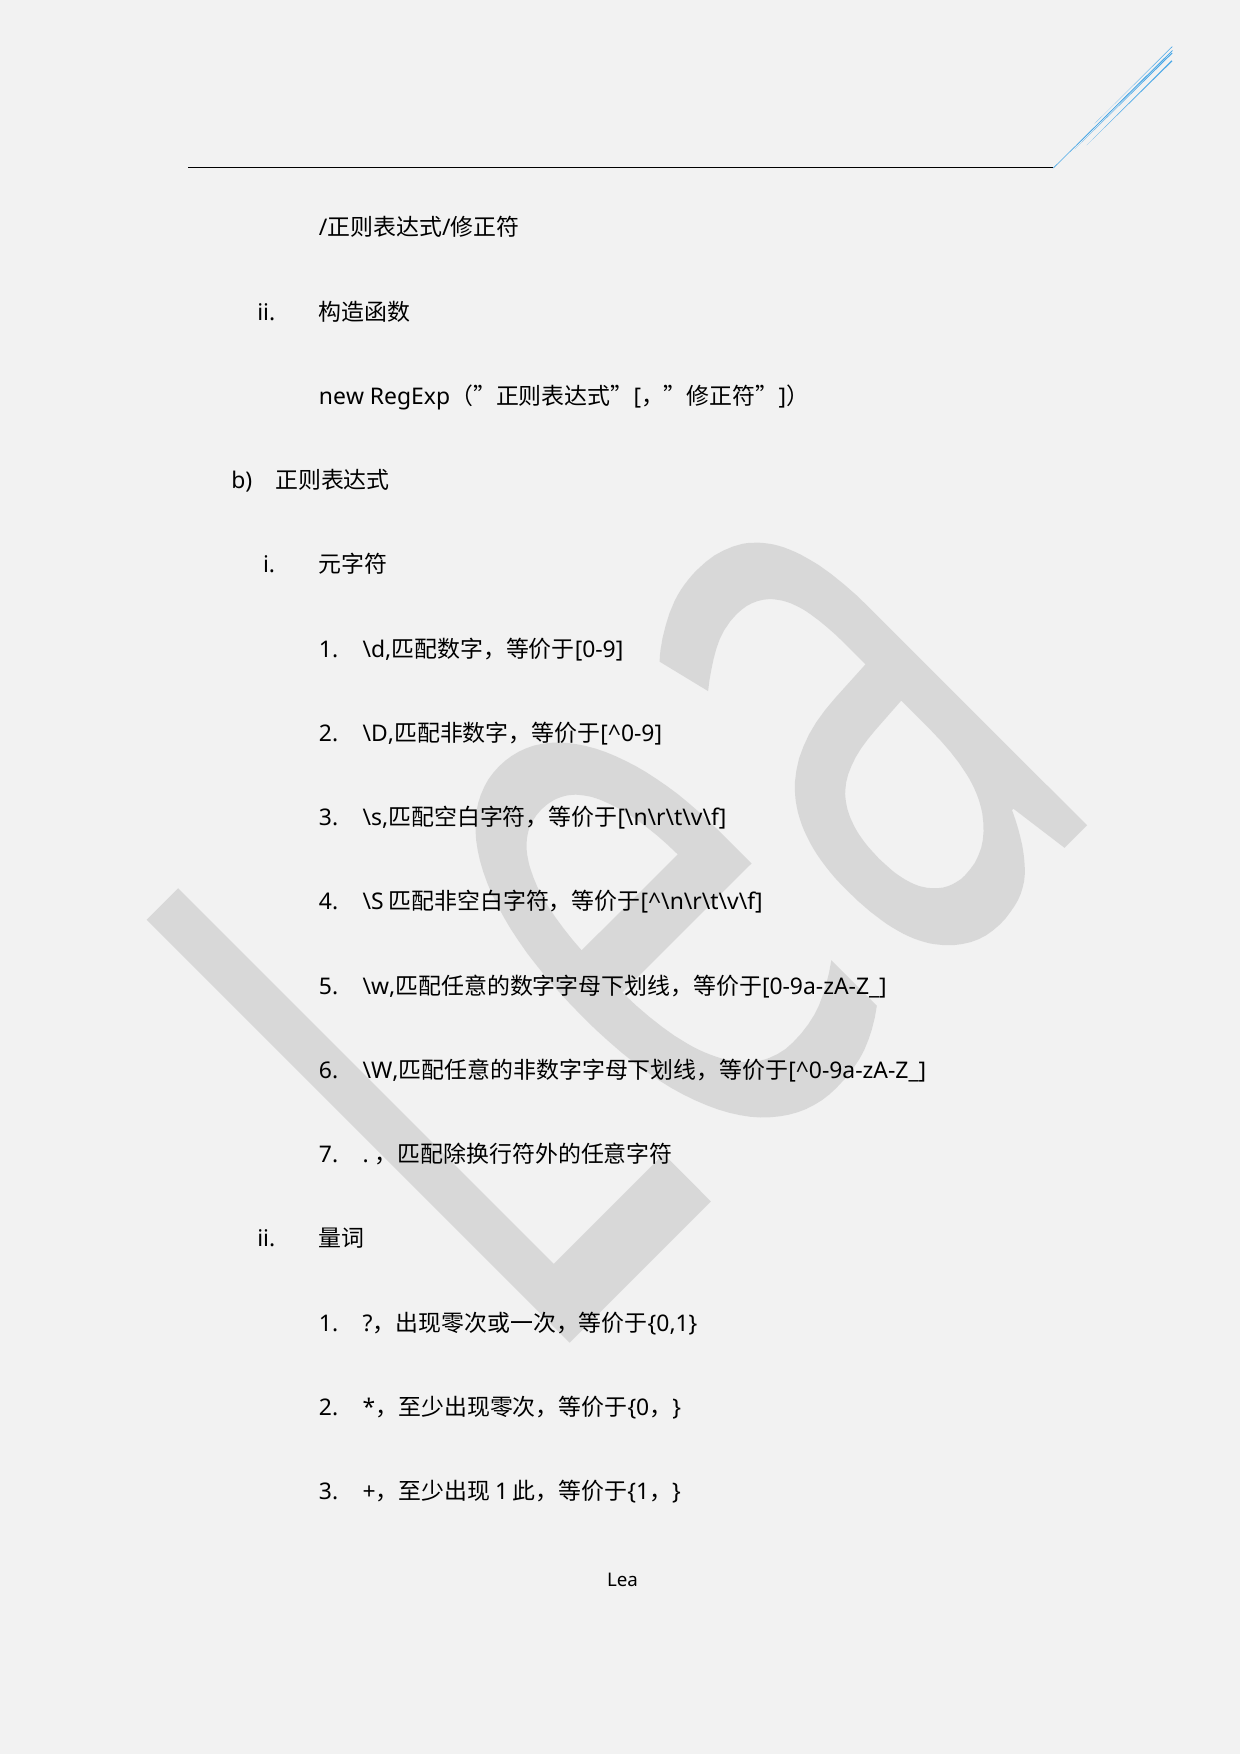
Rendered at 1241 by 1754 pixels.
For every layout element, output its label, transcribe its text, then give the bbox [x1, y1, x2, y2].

list /正则表达式/修正符 [319, 193, 1053, 258]
list 构造函数 [275, 277, 1053, 342]
list \W,匹配任意的非数字字母下划线，等价于[^0-9a-zA-Z_] [319, 1036, 1053, 1101]
list 语法： [1082, 46, 1173, 143]
list *，至少出现零次，等价于{0，} [319, 1373, 1053, 1438]
list \s,匹配空白字符，等价于[\n\r\t\v\f] [319, 783, 1053, 848]
list \D,匹配非数字，等价于[^0-9] [319, 699, 1053, 764]
list \d,匹配数字，等价于[0-9] [319, 614, 1053, 679]
list +，至少出现1此，等价于{1，} [319, 1457, 1053, 1522]
list 元字符 [275, 530, 1053, 595]
list \w,匹配任意的数字字母下划线，等价于[0-9a-zA-Z_] [319, 952, 1053, 1017]
list 量词 [275, 1204, 1053, 1269]
list ?，出现零次或一次，等价于{0,1} [319, 1289, 1053, 1354]
list \S匹配非空白字符，等价于[^\n\r\t\v\f] [319, 867, 1053, 932]
list new RegExp（”正则表达式”[，”修正符”]） [319, 362, 1053, 427]
list . ，匹配除换行符外的任意字符 [319, 1120, 1053, 1185]
list 正则表达式 [231, 446, 1053, 511]
